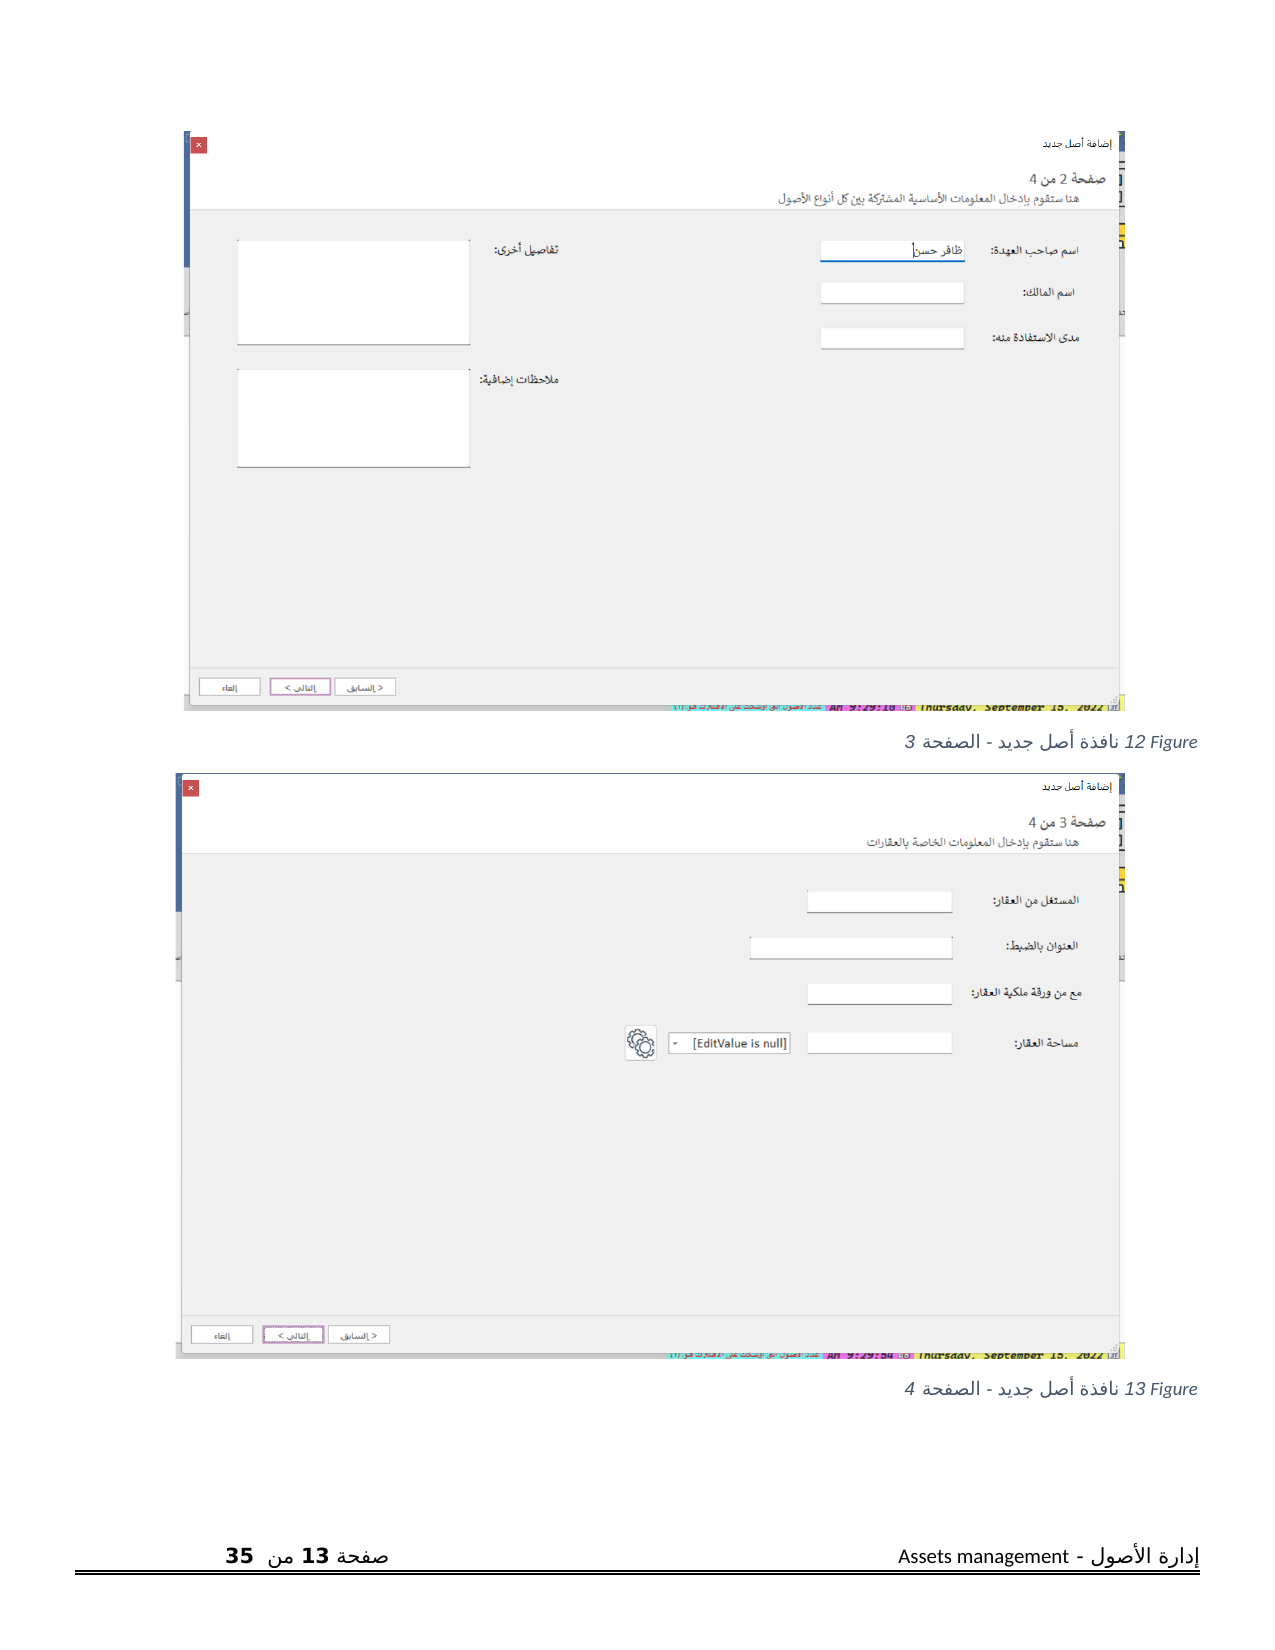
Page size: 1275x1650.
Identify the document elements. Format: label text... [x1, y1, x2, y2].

picture [183, 131, 1125, 711]
text Figure 13 نافذة أصل جديد - الصفحة 4 [75, 1377, 1200, 1400]
picture [175, 773, 1125, 1359]
text Figure 12 نافذة أصل جديد - الصفحة 3 [75, 730, 1200, 753]
